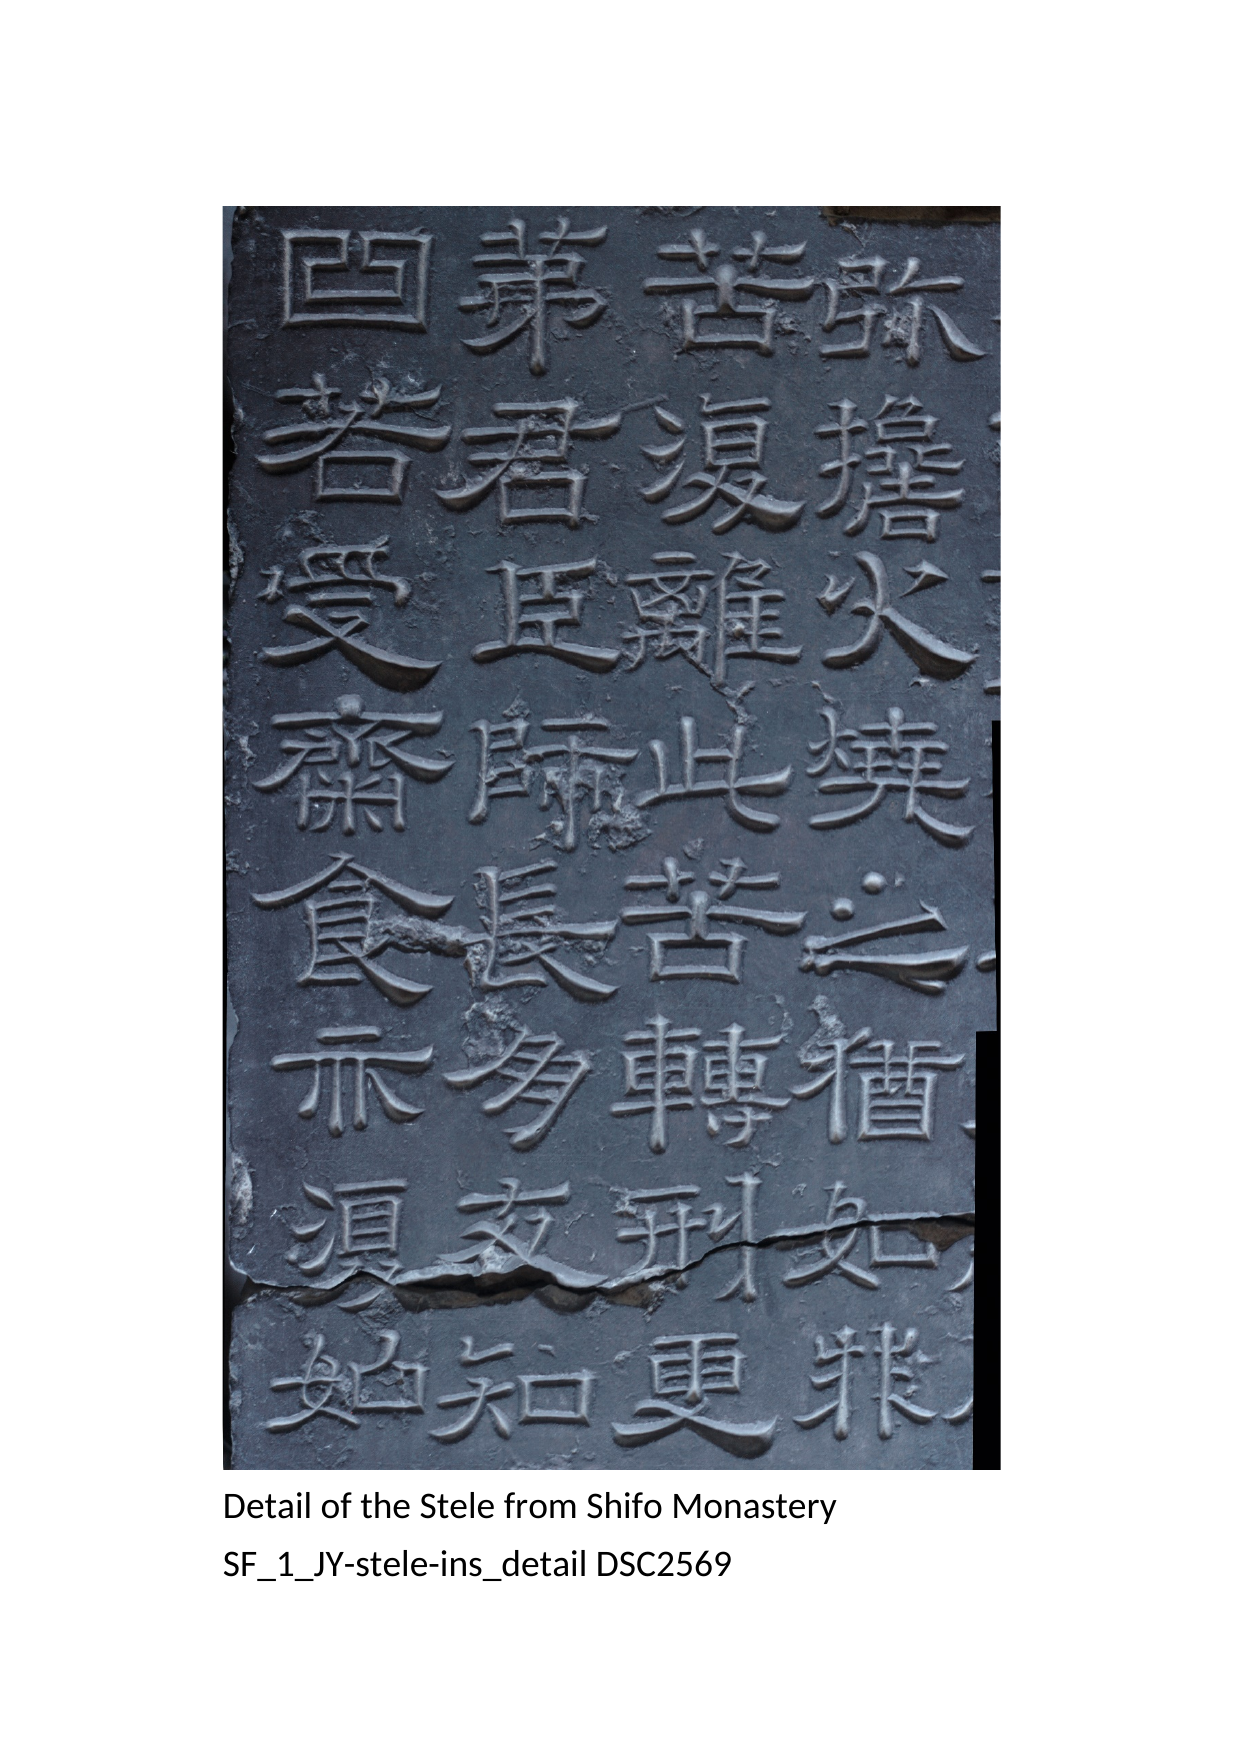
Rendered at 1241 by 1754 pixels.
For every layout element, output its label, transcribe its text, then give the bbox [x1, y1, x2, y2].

picture [222, 206, 1001, 1470]
text SF_1_JY-stele-ins_detail DSC2569 [148, 1540, 1093, 1586]
text Detail of the Stele from Shifo Monastery [148, 1482, 1093, 1528]
